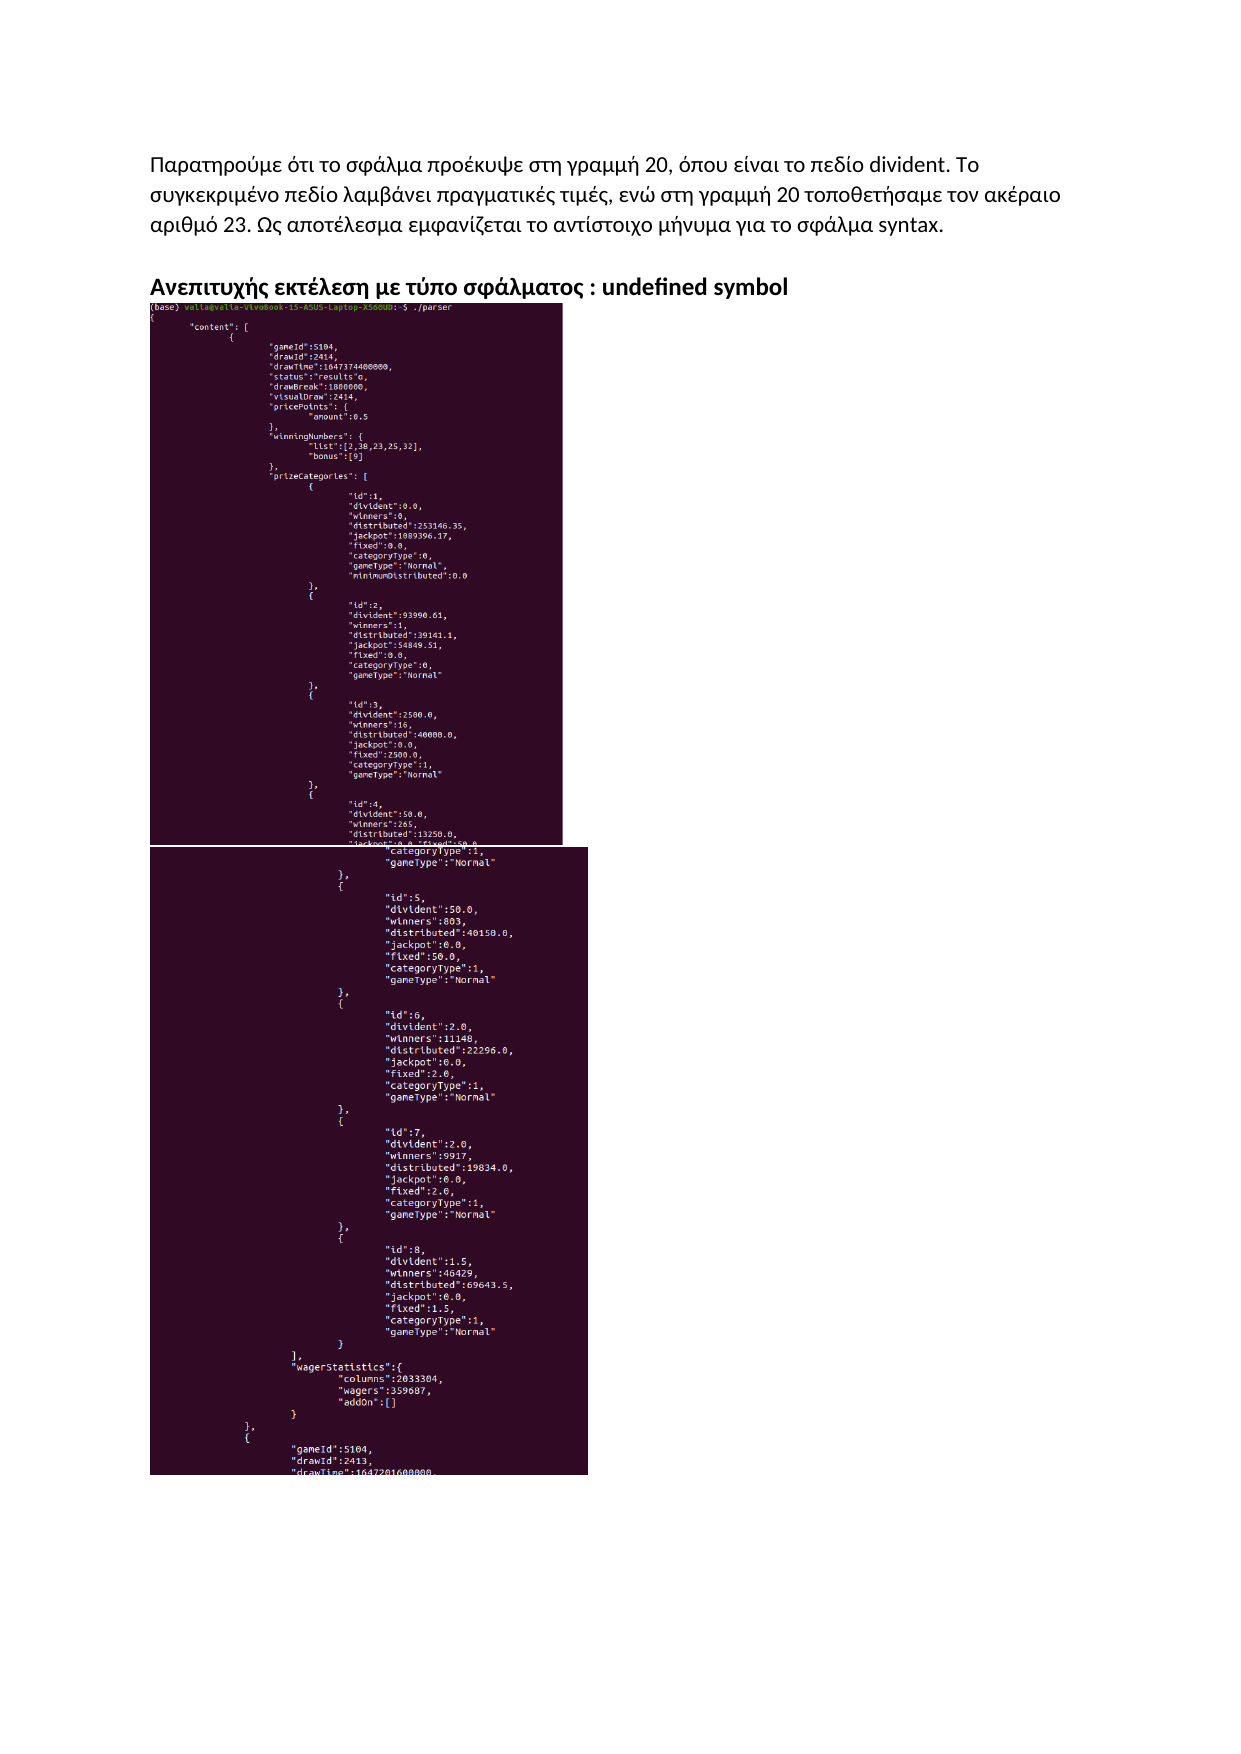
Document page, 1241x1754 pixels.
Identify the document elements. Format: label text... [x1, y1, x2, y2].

text Παρατηρούμε ότι το σφάλμα προέκυψε στη γραμμή 20, όπου είναι το πεδίο divident. Το συγκεκριμένο πεδίο λαμβάνει πραγματικές τιμές, ενώ στη γραμμή 20 τοποθετήσαμε τον ακέραιο αριθμό 23. Ως αποτέλεσμα εμφανίζεται το αντίστοιχο μήνυμα για το σφάλμα syntax. [150, 150, 1090, 238]
picture [150, 303, 563, 845]
picture [150, 847, 588, 1475]
text Ανεπιτυχής εκτέλεση με τύπο σφάλματος : undefined symbol [150, 271, 1090, 301]
